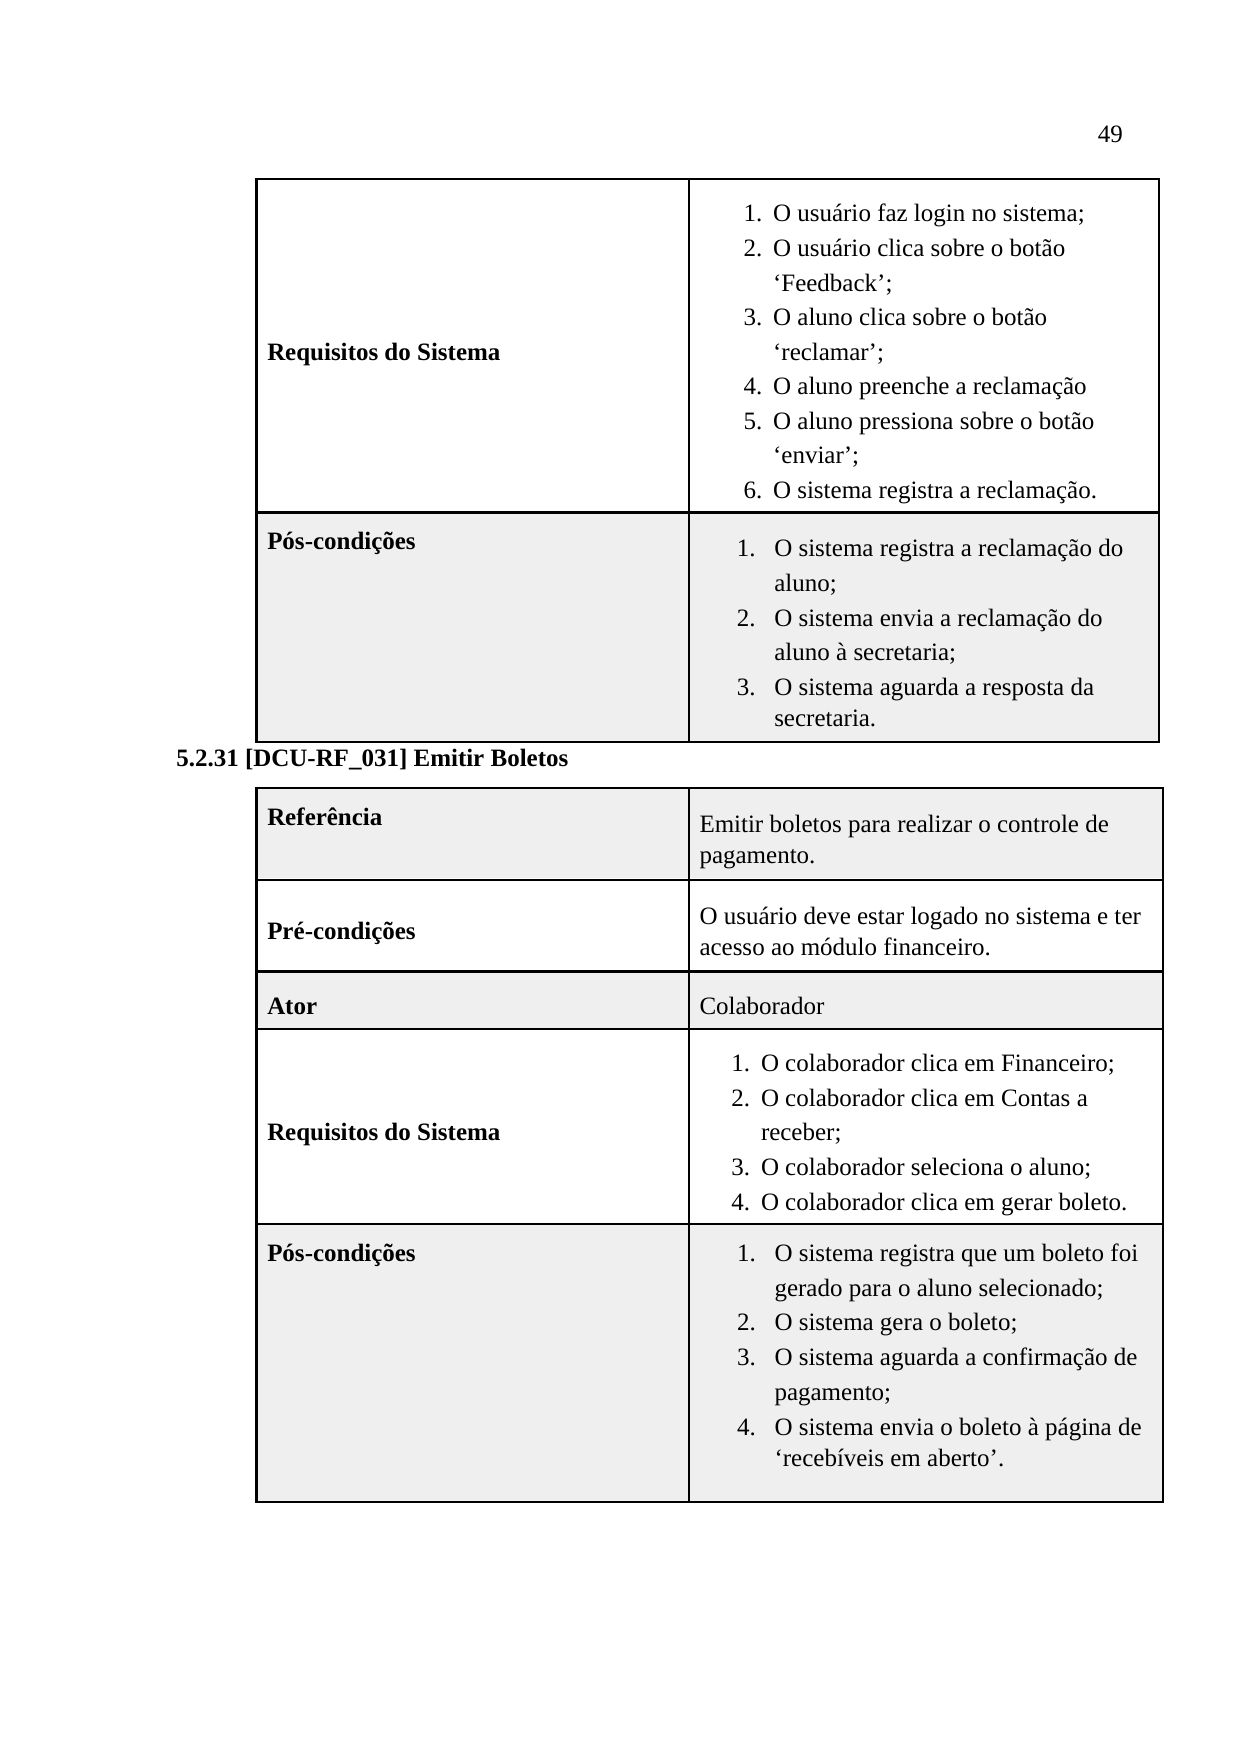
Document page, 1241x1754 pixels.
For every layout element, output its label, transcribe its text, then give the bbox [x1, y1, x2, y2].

table_cell Requisitos do Sistema [258, 180, 688, 511]
table_cell O usuário deve estar logado no sistema e ter acesso ao módulo financeiro. [690, 881, 1162, 970]
table_header Emitir boletos para realizar o controle de pagamento. [690, 789, 1162, 878]
table_cell Pré-condições [258, 881, 688, 970]
table_cell O sistema registra que um boleto foi gerado para o aluno selecionado; O sistema gera o boleto; O sistema aguarda a confirmação de pagamento; O sistema envia o boleto à página de ‘recebíveis em aberto’. [690, 1225, 1162, 1501]
subtitle 5.2.31 [DCU-RF_031] Emitir Boletos [176, 743, 1122, 772]
table_cell Ator [258, 973, 688, 1028]
table_cell Pós-condições [258, 1225, 688, 1501]
table_cell O colaborador clica em Financeiro; O colaborador clica em Contas a receber; O colaborador seleciona o aluno; O colaborador clica em gerar boleto. [690, 1030, 1162, 1223]
table_cell Colaborador [690, 973, 1162, 1028]
table_cell Pós-condições [258, 514, 688, 741]
table_cell Requisitos do Sistema [258, 1030, 688, 1223]
table_header Referência [258, 789, 688, 878]
table_cell O usuário faz login no sistema; O usuário clica sobre o botão ‘Feedback’; O aluno clica sobre o botão ‘reclamar’; O aluno preenche a reclamação O aluno pressiona sobre o botão ‘enviar’; O sistema registra a reclamação. [690, 180, 1158, 511]
table_cell O sistema registra a reclamação do aluno; O sistema envia a reclamação do aluno à secretaria; O sistema aguarda a resposta da secretaria. [690, 514, 1158, 741]
